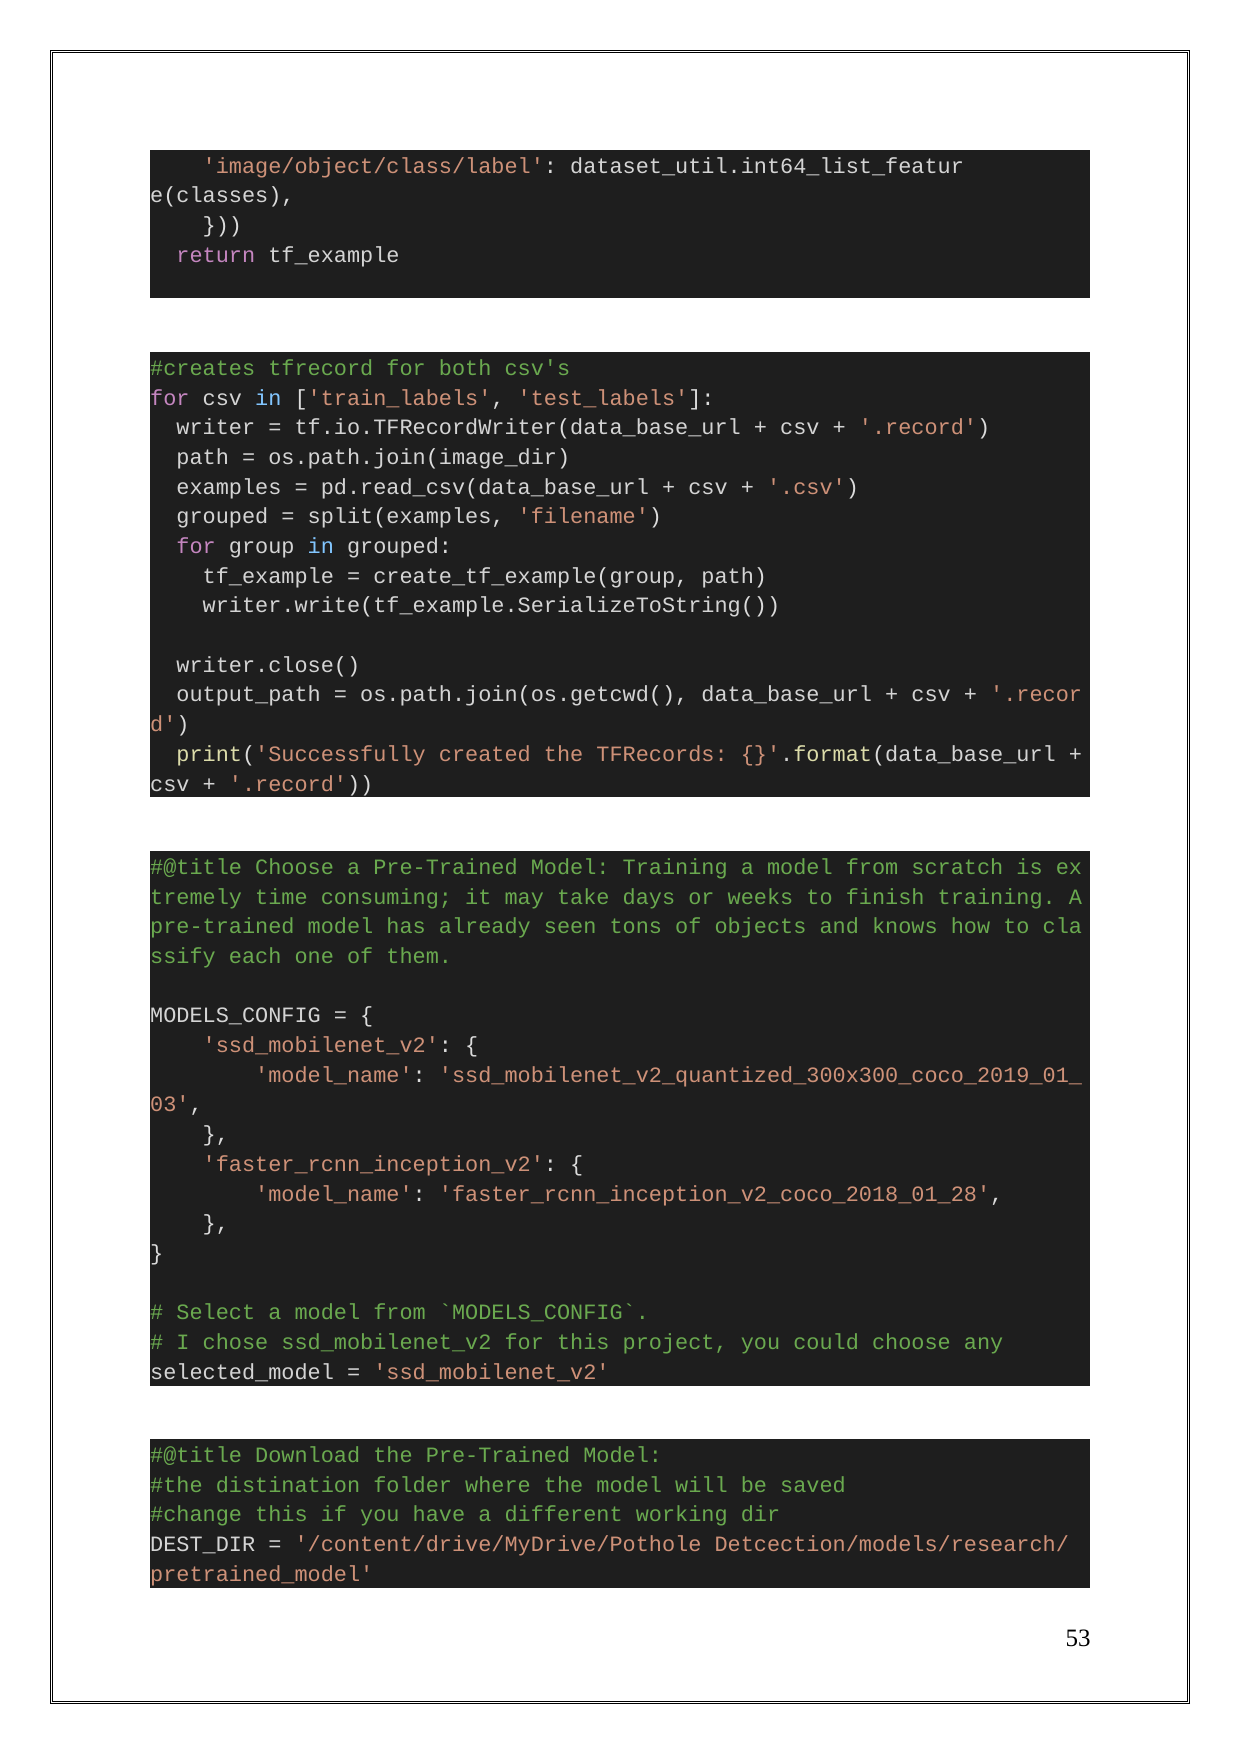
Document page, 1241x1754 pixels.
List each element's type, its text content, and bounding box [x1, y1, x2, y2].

text writer = tf.io.TFRecordWriter(data_base_url + csv + '.record') [150, 412, 1090, 441]
text examples = pd.read_csv(data_base_url + csv + '.csv') [150, 471, 1090, 501]
text } [150, 1237, 1090, 1267]
text # Select a model from `MODELS_CONFIG`. [150, 1297, 1090, 1326]
text for group in grouped: [150, 530, 1090, 560]
text grouped = split(examples, 'filename') [150, 501, 1090, 530]
text 'faster_rcnn_inception_v2': { [150, 1148, 1090, 1178]
text path = os.path.join(image_dir) [150, 441, 1090, 471]
text 'model_name': 'faster_rcnn_inception_v2_coco_2018_01_28', [150, 1178, 1090, 1207]
text print('Successfully created the TFRecords: {}'.format(data_base_url +csv + '.record')) [150, 738, 1090, 797]
text return tf_example [150, 239, 1090, 269]
text writer.write(tf_example.SerializeToString()) [150, 590, 1090, 619]
text # I chose ssd_mobilenet_v2 for this project, you could choose any [150, 1326, 1090, 1356]
text MODELS_CONFIG = { [150, 1000, 1090, 1029]
text }, [150, 1207, 1090, 1237]
text #change this if you have a different working dir [150, 1499, 1090, 1528]
text for csv in ['train_labels', 'test_labels']: [150, 382, 1090, 412]
text 'image/object/class/label': dataset_util.int64_list_feature(classes), [150, 150, 1090, 209]
text output_path = os.path.join(os.getcwd(), data_base_url + csv + '.record') [150, 679, 1090, 738]
text #@title Download the Pre-Trained Model: [150, 1439, 1090, 1469]
text 'ssd_mobilenet_v2': { [150, 1029, 1090, 1059]
text }, [150, 1118, 1090, 1148]
text DEST_DIR = '/content/drive/MyDrive/Pothole Detcection/models/research/pretrained_model' [150, 1528, 1090, 1588]
text })) [150, 209, 1090, 239]
text 'model_name': 'ssd_mobilenet_v2_quantized_300x300_coco_2019_01_03', [150, 1059, 1090, 1118]
text #@title Choose a Pre-Trained Model: Training a model from scratch is extremely time consuming; it may take days or weeks to finish training. A pre-trained model has already seen tons of objects and knows how to classify each one of them. [150, 851, 1090, 970]
text #creates tfrecord for both csv's [150, 352, 1090, 382]
text writer.close() [150, 649, 1090, 679]
text #the distination folder where the model will be saved [150, 1469, 1090, 1499]
text selected_model = 'ssd_mobilenet_v2' [150, 1356, 1090, 1386]
text tf_example = create_tf_example(group, path) [150, 560, 1090, 590]
